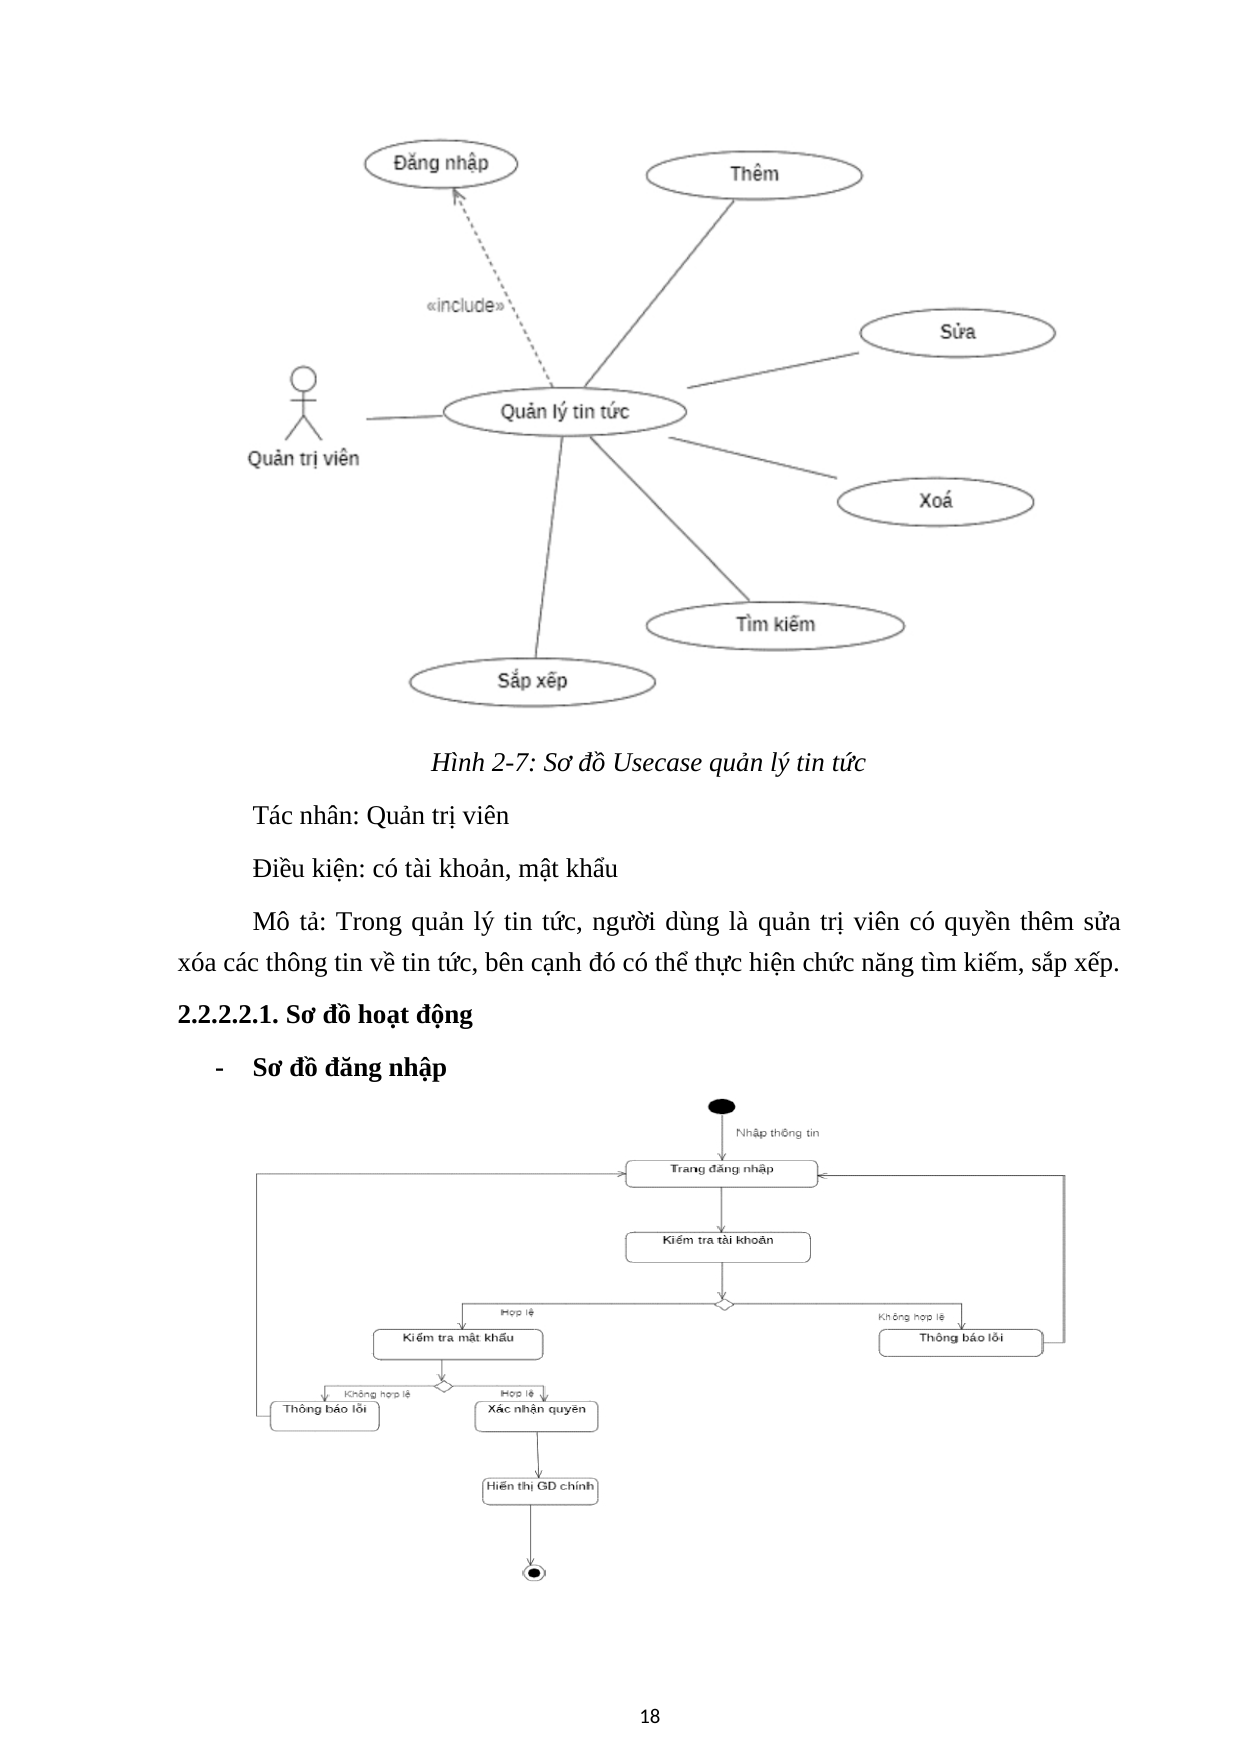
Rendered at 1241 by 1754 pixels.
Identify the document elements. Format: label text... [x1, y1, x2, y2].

list Sơ đồ đăng nhập [215, 1051, 1123, 1083]
picture [221, 1091, 1086, 1584]
text Tác nhân: Quản trị viên [177, 799, 1123, 831]
picture [221, 118, 1079, 725]
text Hình 2-7: Sơ đồ Usecase quản lý tin tức [177, 746, 1122, 778]
text Điều kiện: có tài khoản, mật khẩu [177, 852, 1123, 883]
text Mô tả: Trong quản lý tin tức, người dùng là quản trị viên có quyền thêm sửa xóa các thông tin về tin tức, bên cạnh đó có thể thực hiện chức năng tìm kiếm, sắp xếp. [177, 905, 1123, 977]
text 2.2.2.2.1. Sơ đồ hoạt động [177, 998, 1123, 1030]
